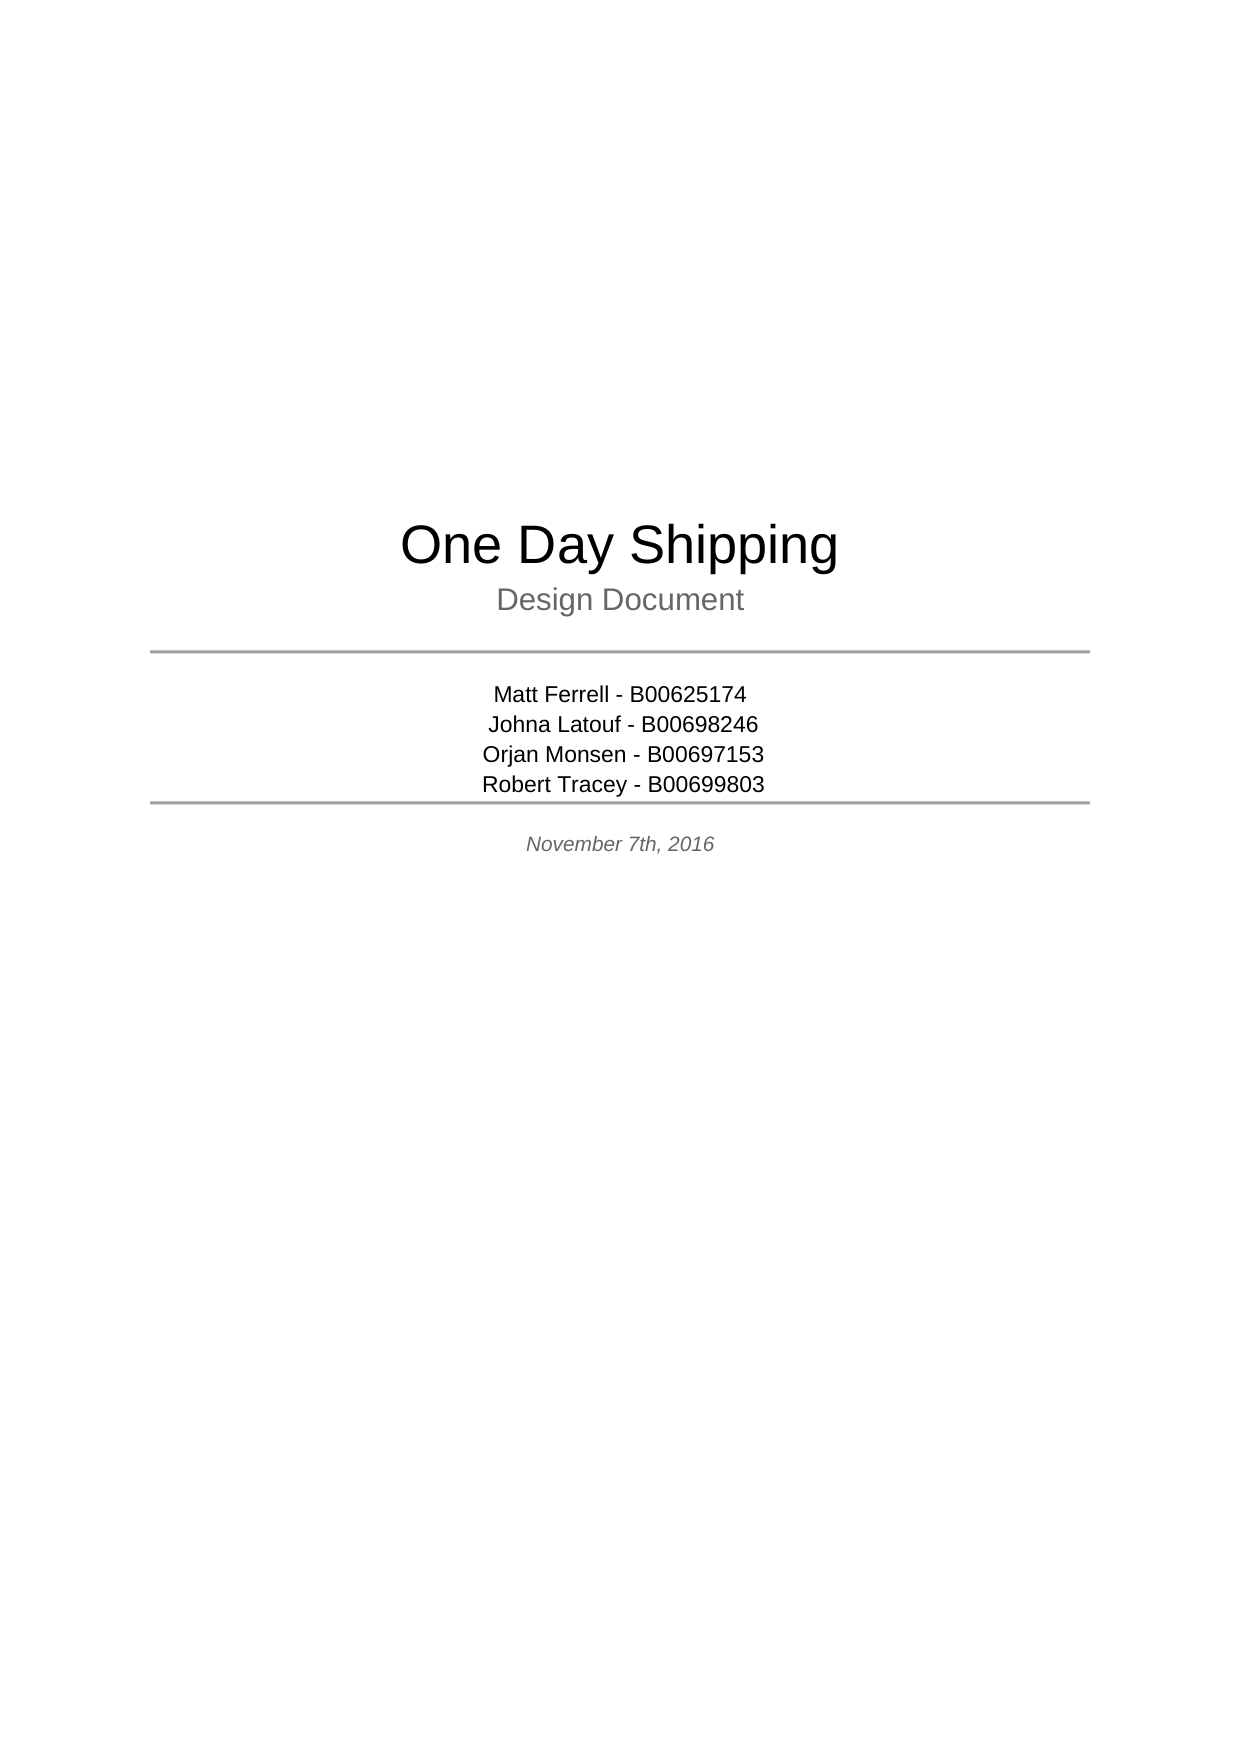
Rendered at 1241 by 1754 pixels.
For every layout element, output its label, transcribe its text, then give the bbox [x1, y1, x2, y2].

text Orjan Monsen - B00697153 [150, 741, 1090, 767]
text Matt Ferrell - B00625174 [150, 681, 1090, 707]
text Johna Latouf - B00698246 [150, 711, 1090, 737]
title One Day Shipping [150, 512, 1090, 575]
subtitle November 7th, 2016 [150, 832, 1090, 856]
subtitle Design Document [150, 581, 1090, 617]
text Robert Tracey - B00699803 [150, 771, 1090, 797]
